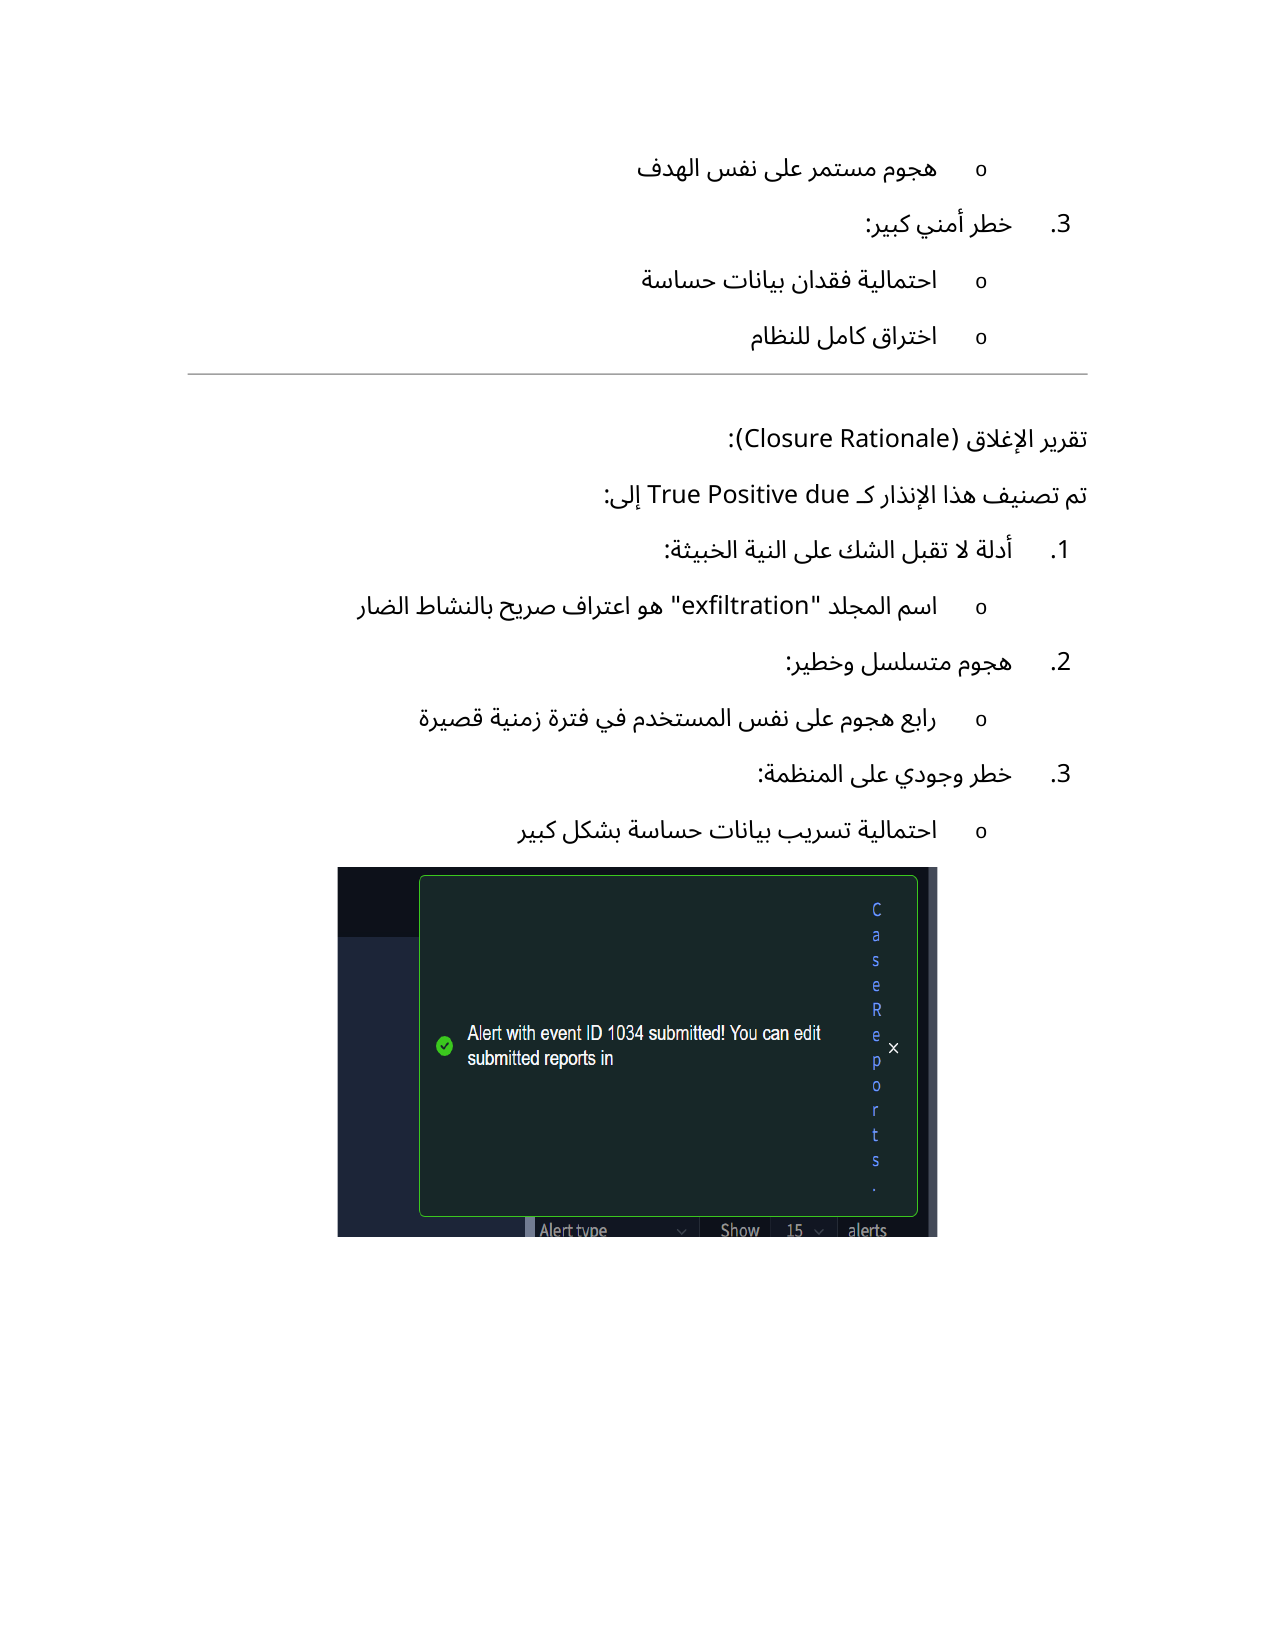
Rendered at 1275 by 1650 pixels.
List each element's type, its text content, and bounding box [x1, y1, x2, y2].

list هجوم متسلسل وخطير: [187, 644, 1050, 678]
list هجوم مستمر على نفس الهدف [187, 150, 975, 184]
list أدلة لا تقبل الشك على النية الخبيثة: [187, 532, 1050, 566]
list خطر أمني كبير: [187, 206, 1050, 240]
picture [337, 867, 938, 1237]
list رابع هجوم على نفس المستخدم في فترة زمنية قصيرة [187, 700, 975, 734]
list اختراق كامل للنظام [187, 317, 975, 352]
list احتمالية فقدان بيانات حساسة [187, 262, 975, 296]
list خطر وجودي على المنظمة: [187, 756, 1050, 789]
list اسم المجلد "exfiltration" هو اعتراف صريح بالنشاط الضار [187, 588, 975, 622]
text تقرير الإغلاق (Closure Rationale): [187, 421, 1087, 454]
text تم تصنيف هذا الإنذار كـ True Positive due إلى: [187, 476, 1087, 510]
list احتمالية تسريب بيانات حساسة بشكل كبير [187, 811, 975, 845]
